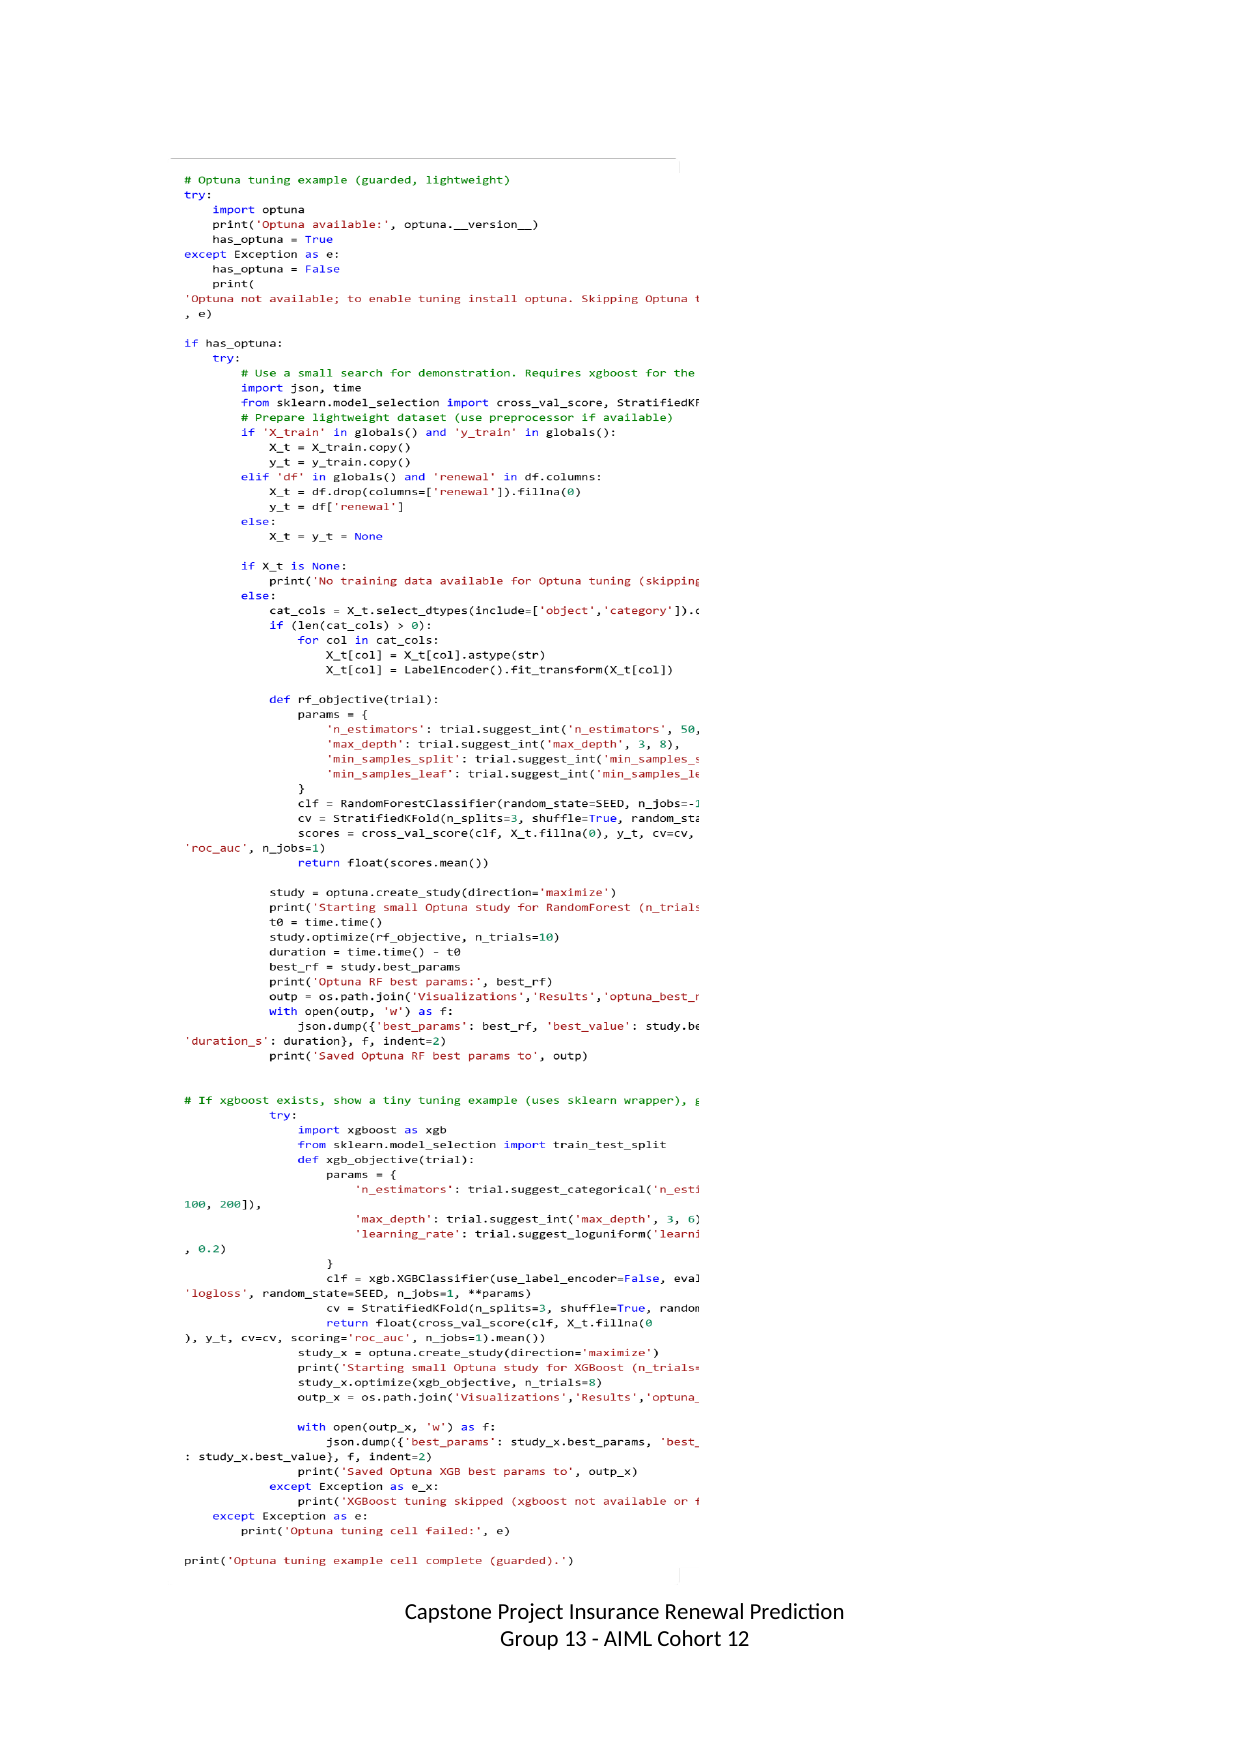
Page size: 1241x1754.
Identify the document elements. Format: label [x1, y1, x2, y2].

picture [147, 141, 699, 1602]
